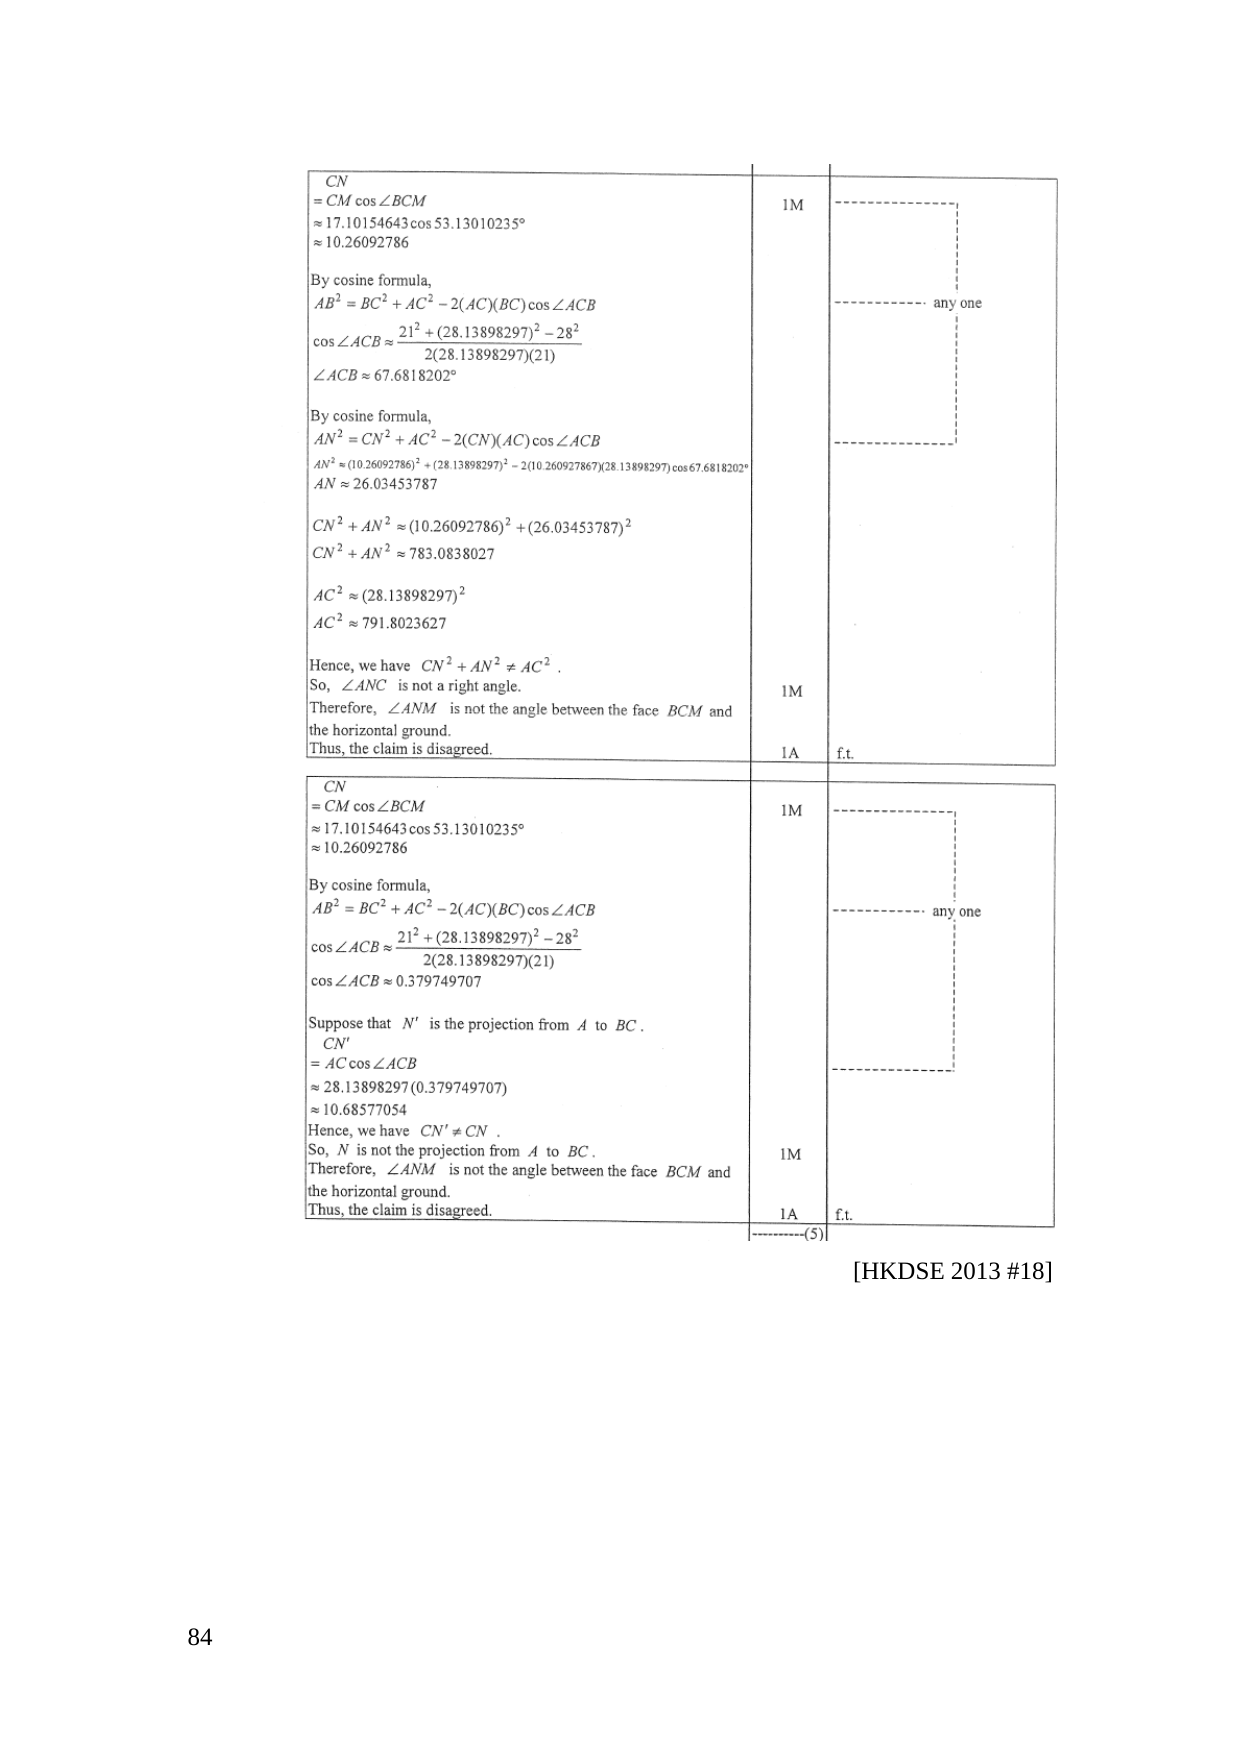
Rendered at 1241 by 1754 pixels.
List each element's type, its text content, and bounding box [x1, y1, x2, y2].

text [HKDSE 2013 #18] [187, 1252, 1053, 1289]
